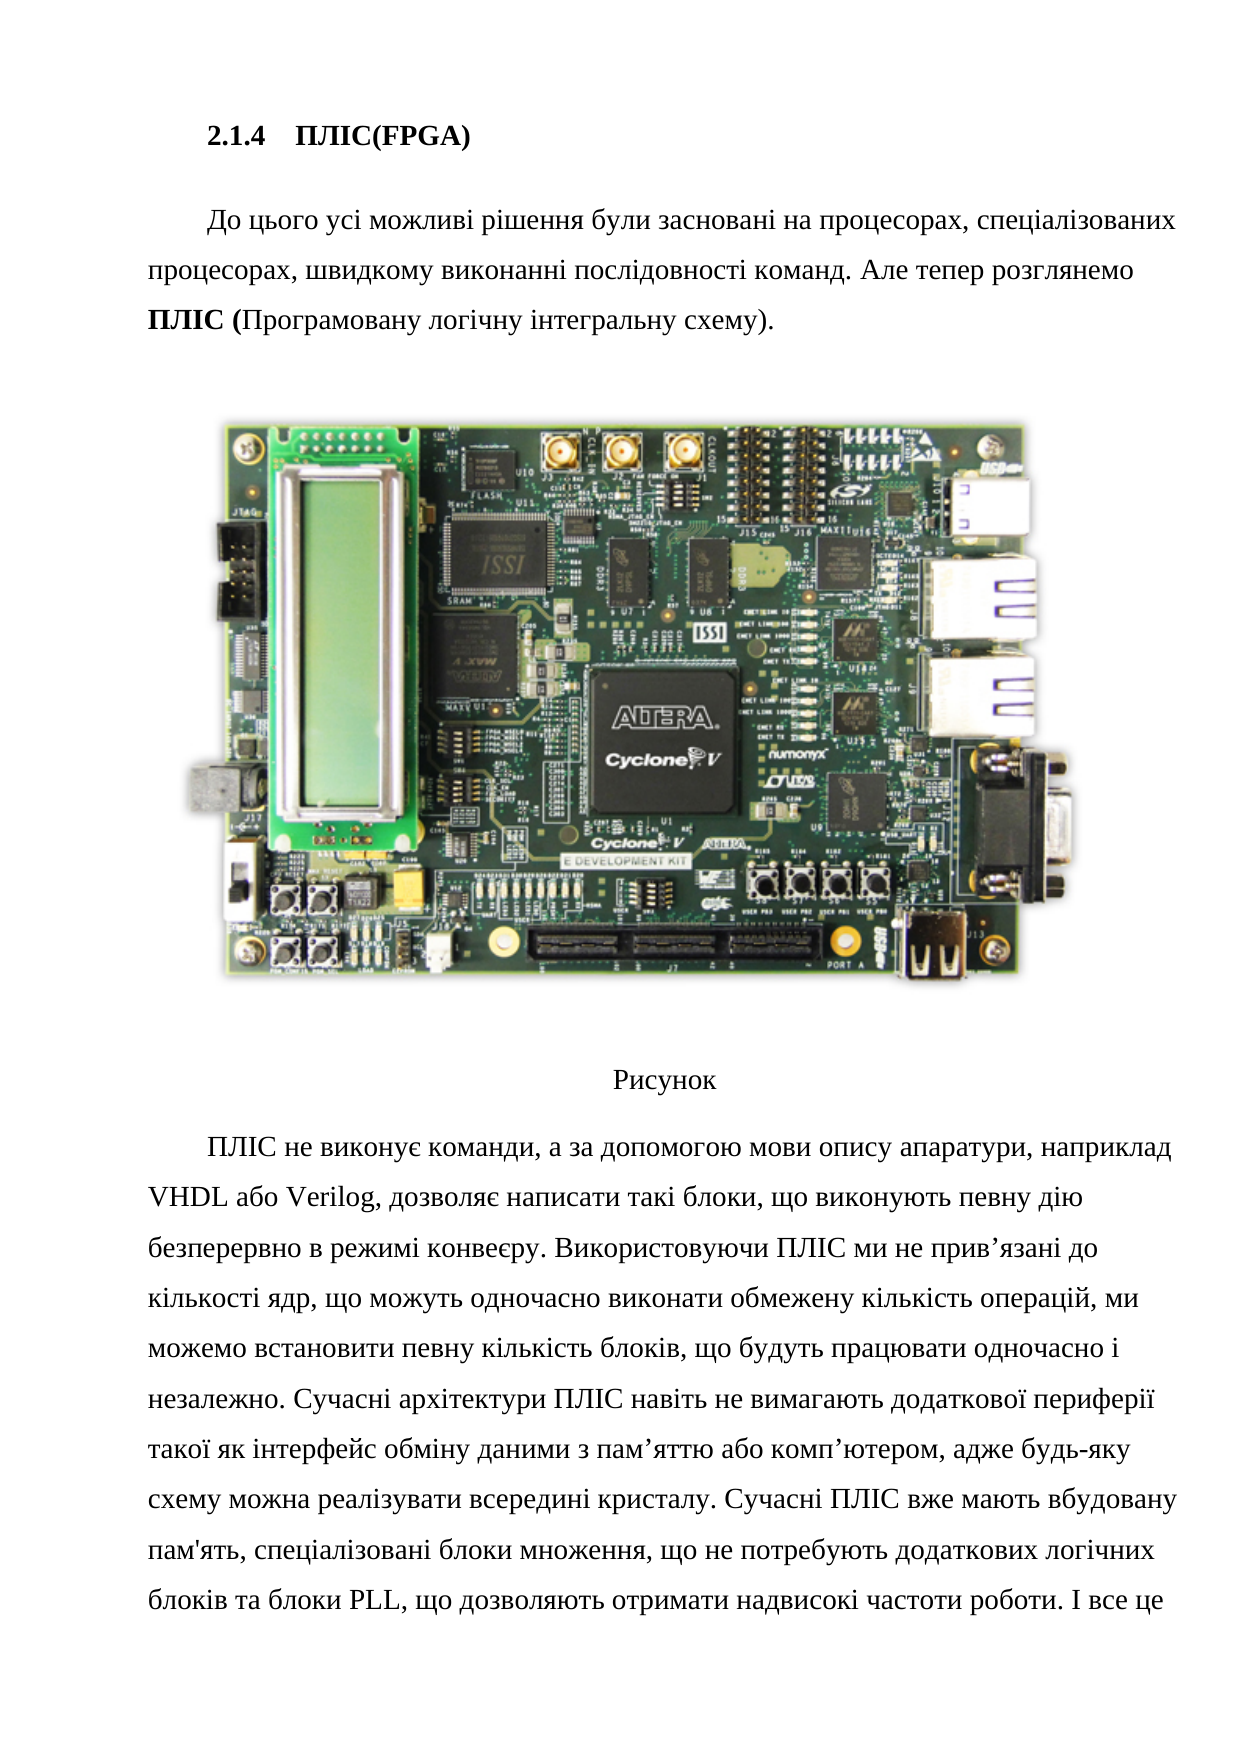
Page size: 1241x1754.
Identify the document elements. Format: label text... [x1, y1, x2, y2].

picture [147, 369, 1117, 1029]
text До цього усі можливі рішення були засновані на процесорах, спеціалізованих процесорах, швидкому виконанні послідовності команд. Але тепер розглянемо ПЛІС (Програмовану логічну інтегральну схему). [148, 202, 1181, 336]
list ПЛІС(FPGA) [148, 118, 1181, 152]
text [148, 1129, 1181, 1616]
text Рисунок [148, 1062, 1181, 1096]
